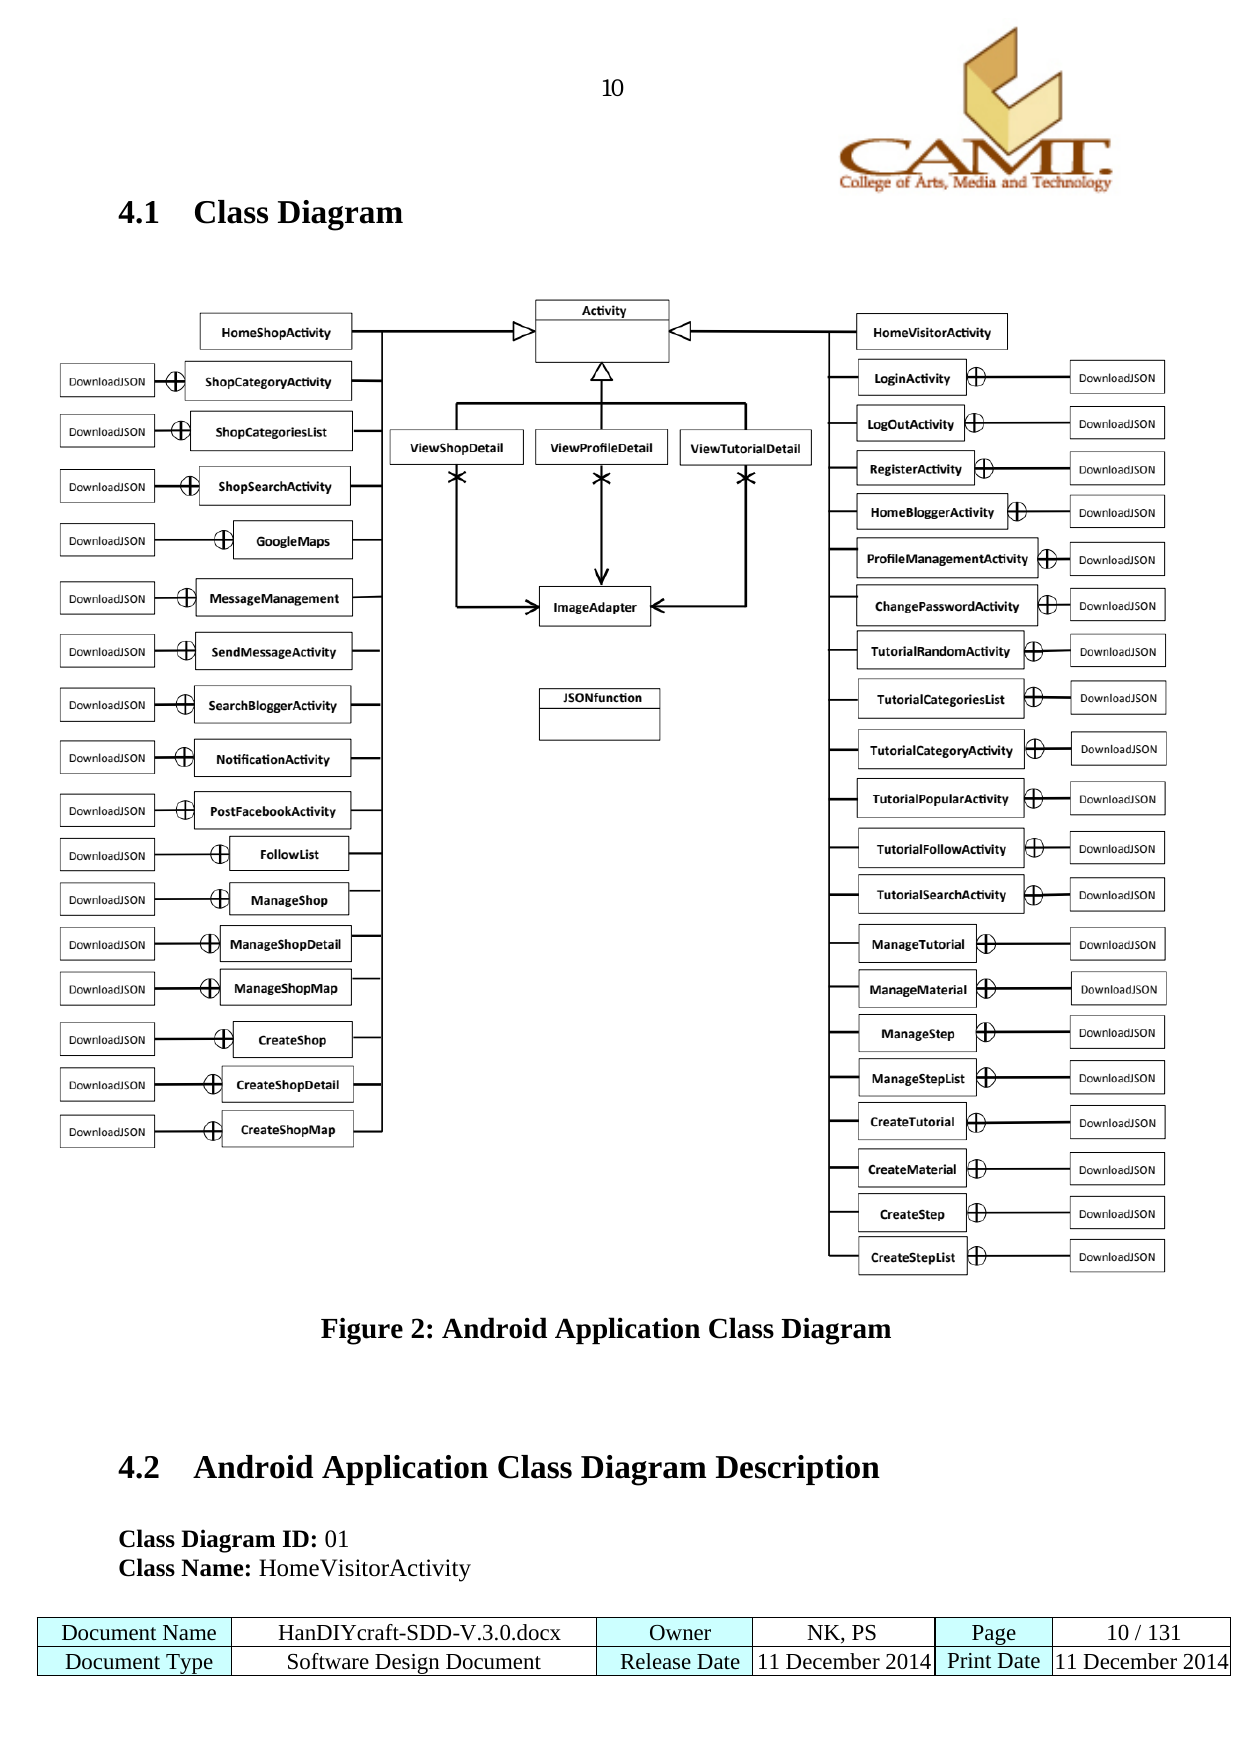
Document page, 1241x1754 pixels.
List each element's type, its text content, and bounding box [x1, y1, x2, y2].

list Android Application Class Diagram Description [118, 1447, 1108, 1486]
picture [755, 18, 1221, 207]
list Class Diagram [118, 192, 1108, 230]
text Class Name: HomeVisitorActivity [118, 1553, 1108, 1582]
text Class Diagram ID: 01 [118, 1524, 1108, 1553]
